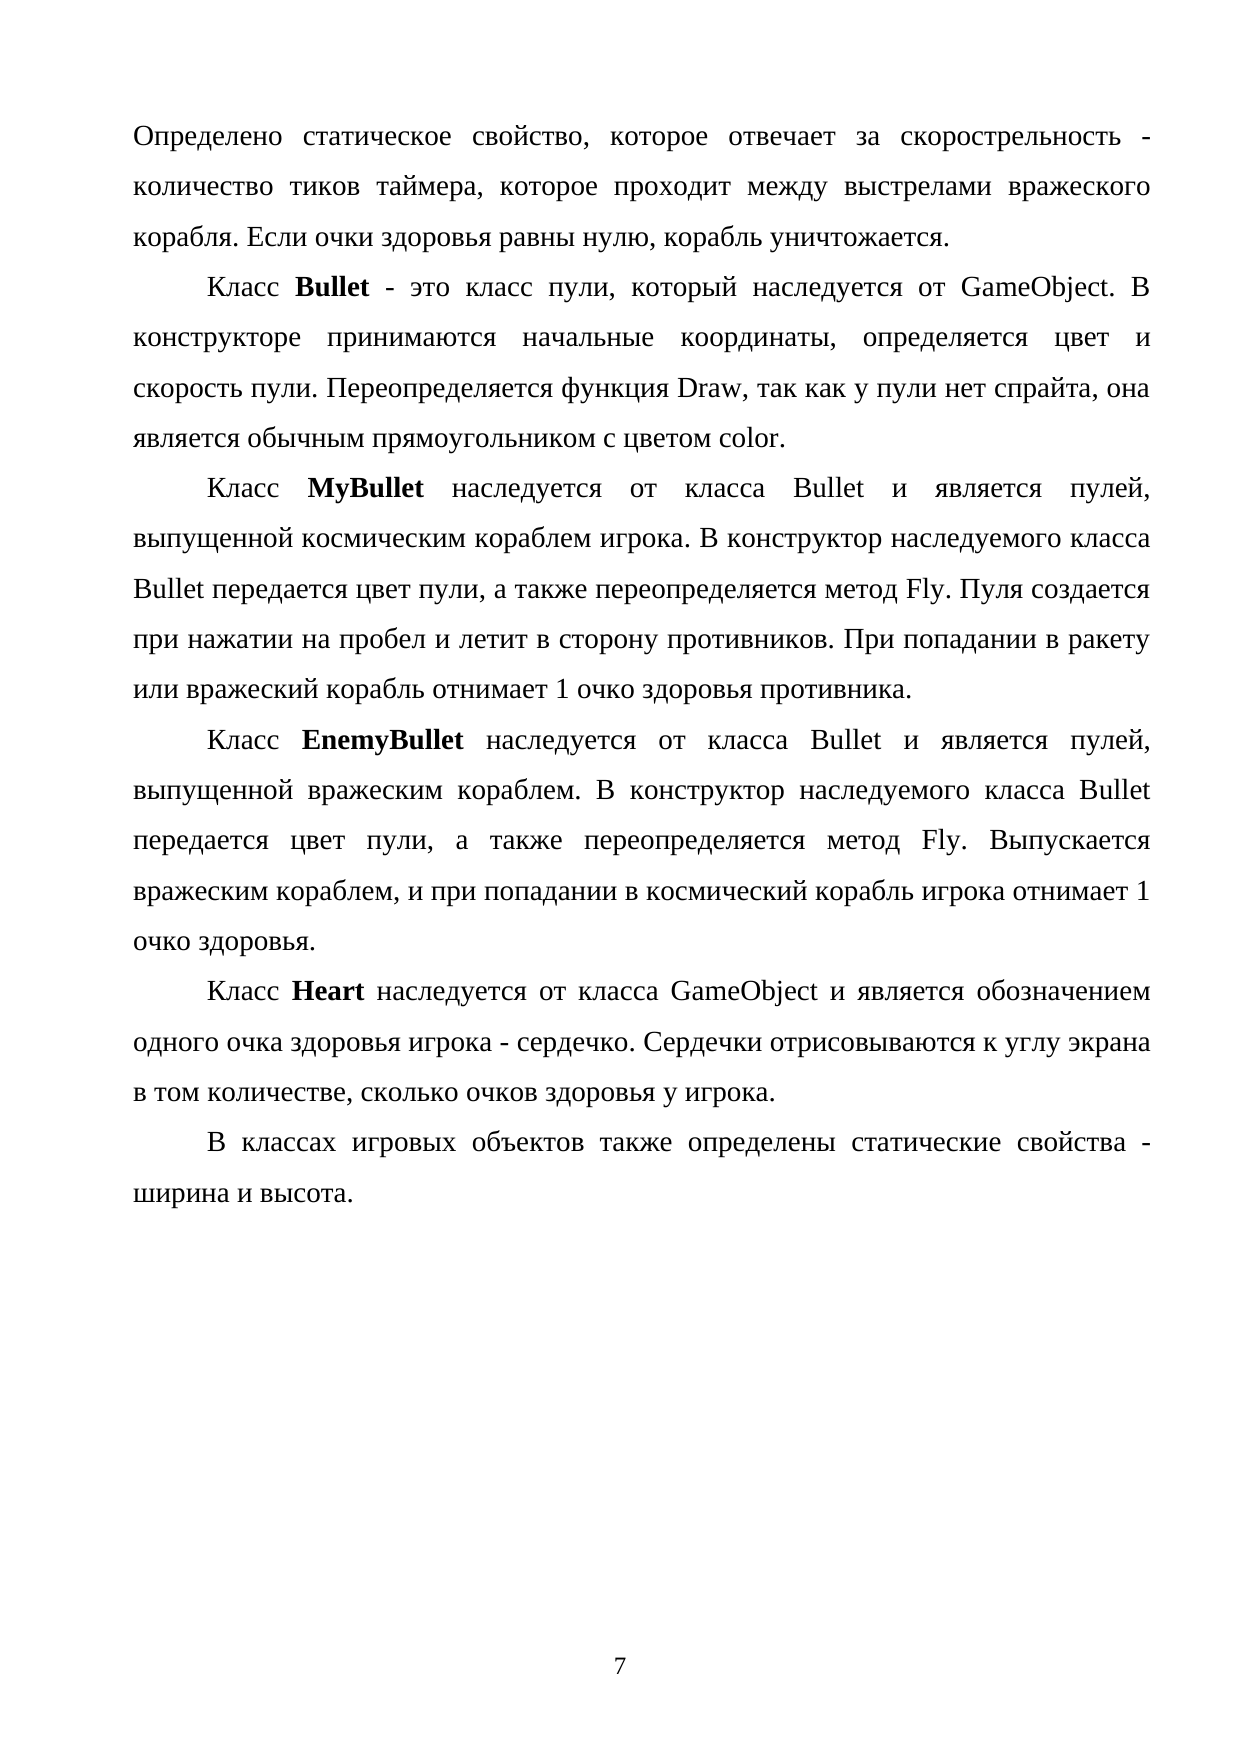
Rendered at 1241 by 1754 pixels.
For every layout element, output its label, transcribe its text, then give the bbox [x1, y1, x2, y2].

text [133, 118, 1152, 252]
text Класс Bullet - это класс пули, который наследуется от GameObject. В конструкторе принимаются начальные координаты, определяется цвет и скорость пули. Переопределяется функция Draw, так как у пули нет спрайта, она является обычным прямоугольником с цветом color. [133, 269, 1152, 453]
text Класс Heart наследуется от класса GameObject и является обозначением одного очка здоровья игрока - сердечко. Сердечки отрисовываются к углу экрана в том количестве, сколько очков здоровья у игрока. [133, 973, 1152, 1108]
text Класс MyBullet наследуется от класса Bullet и является пулей, выпущенной космическим кораблем игрока. В конструктор наследуемого класса Bullet передается цвет пули, а также переопределяется метод Fly. Пуля создается при нажатии на пробел и летит в сторону противников. При попадании в ракету или вражеский корабль отнимает 1 очко здоровья противника. [133, 470, 1152, 705]
text Класс EnemyBullet наследуется от класса Bullet и является пулей, выпущенной вражеским кораблем. В конструктор наследуемого класса Bullet передается цвет пули, а также переопределяется метод Fly. Выпускается вражеским кораблем, и при попадании в космический корабль игрока отнимает 1 очко здоровья. [133, 722, 1152, 957]
text В классах игровых объектов также определены статические свойства - ширина и высота. [133, 1124, 1152, 1208]
